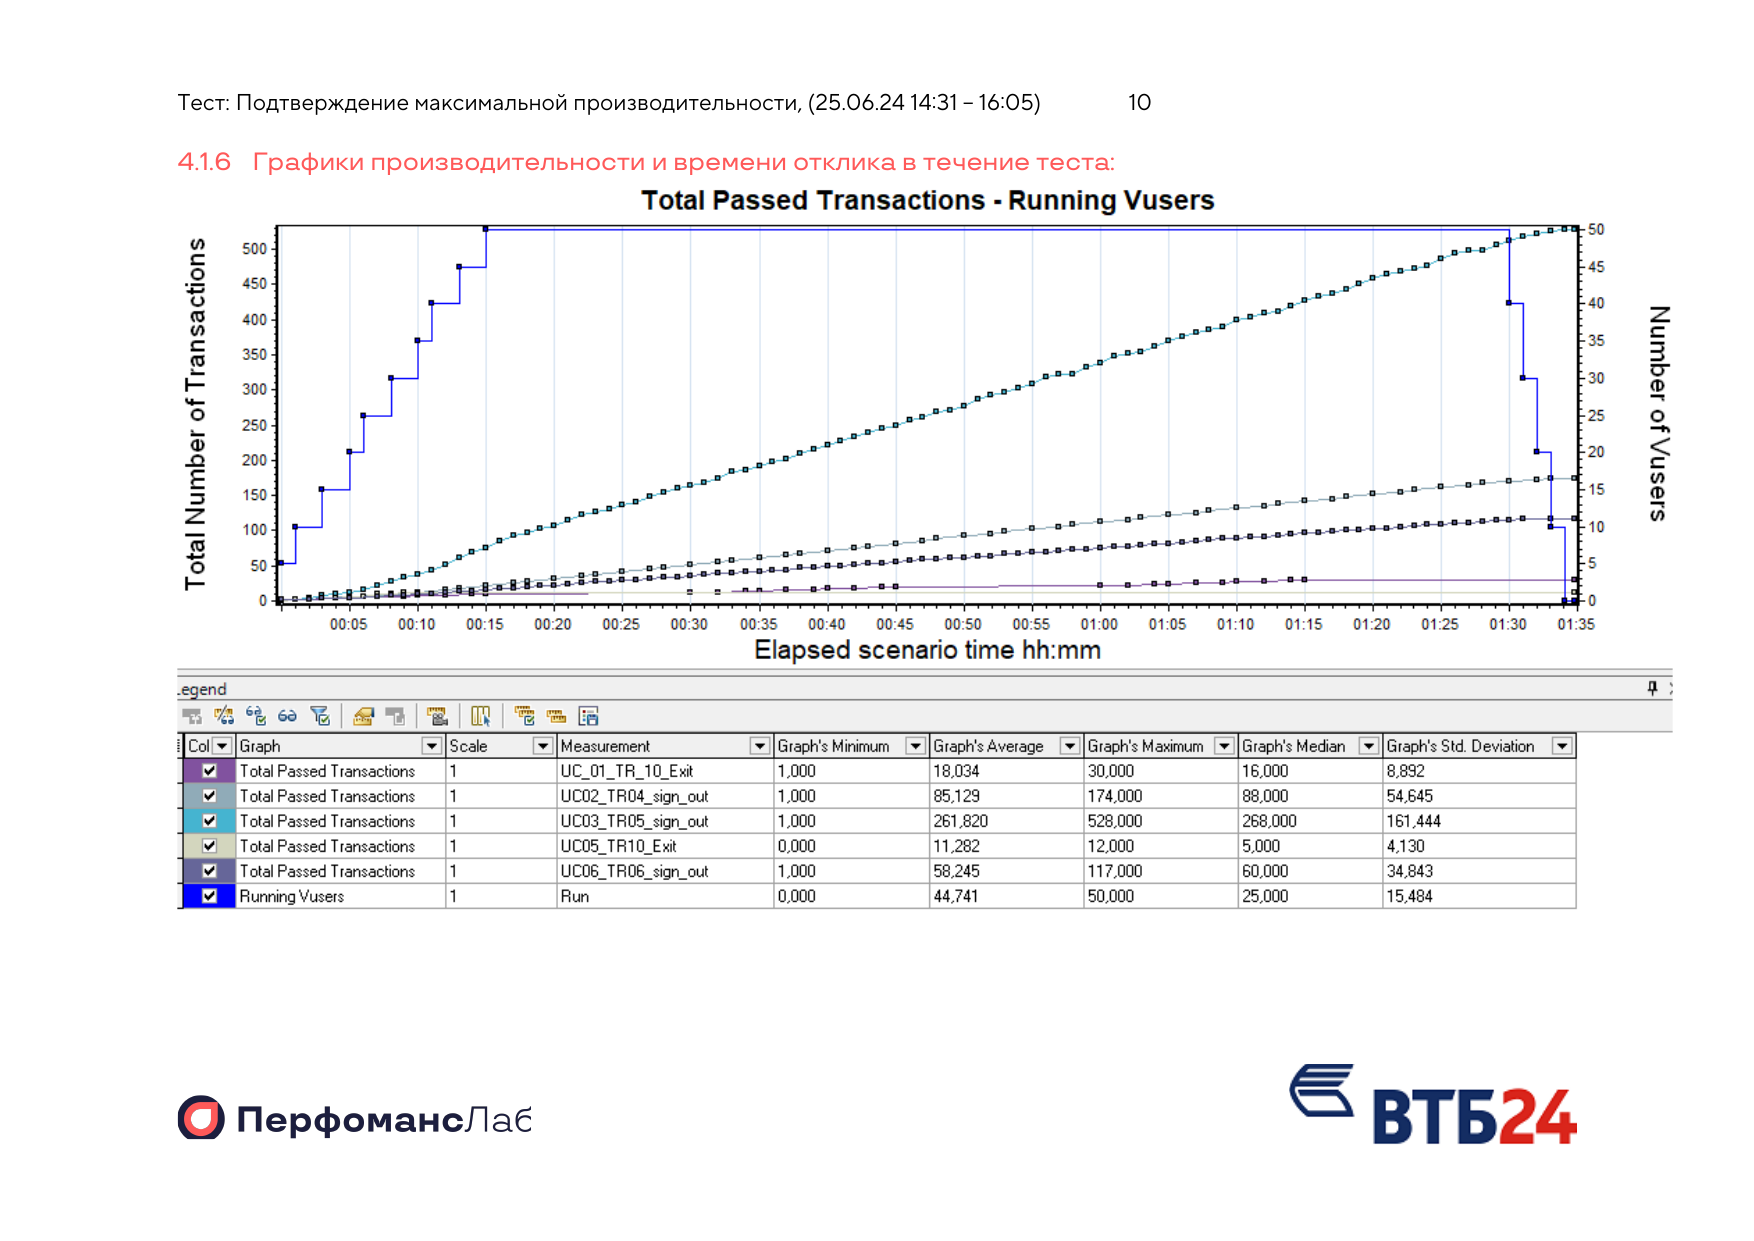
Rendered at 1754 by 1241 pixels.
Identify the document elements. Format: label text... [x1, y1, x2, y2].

subtitle Графики производительности и времени отклика в течение теста: [177, 148, 1577, 178]
picture [177, 1095, 531, 1140]
picture [1289, 1064, 1577, 1152]
picture [177, 182, 1673, 912]
